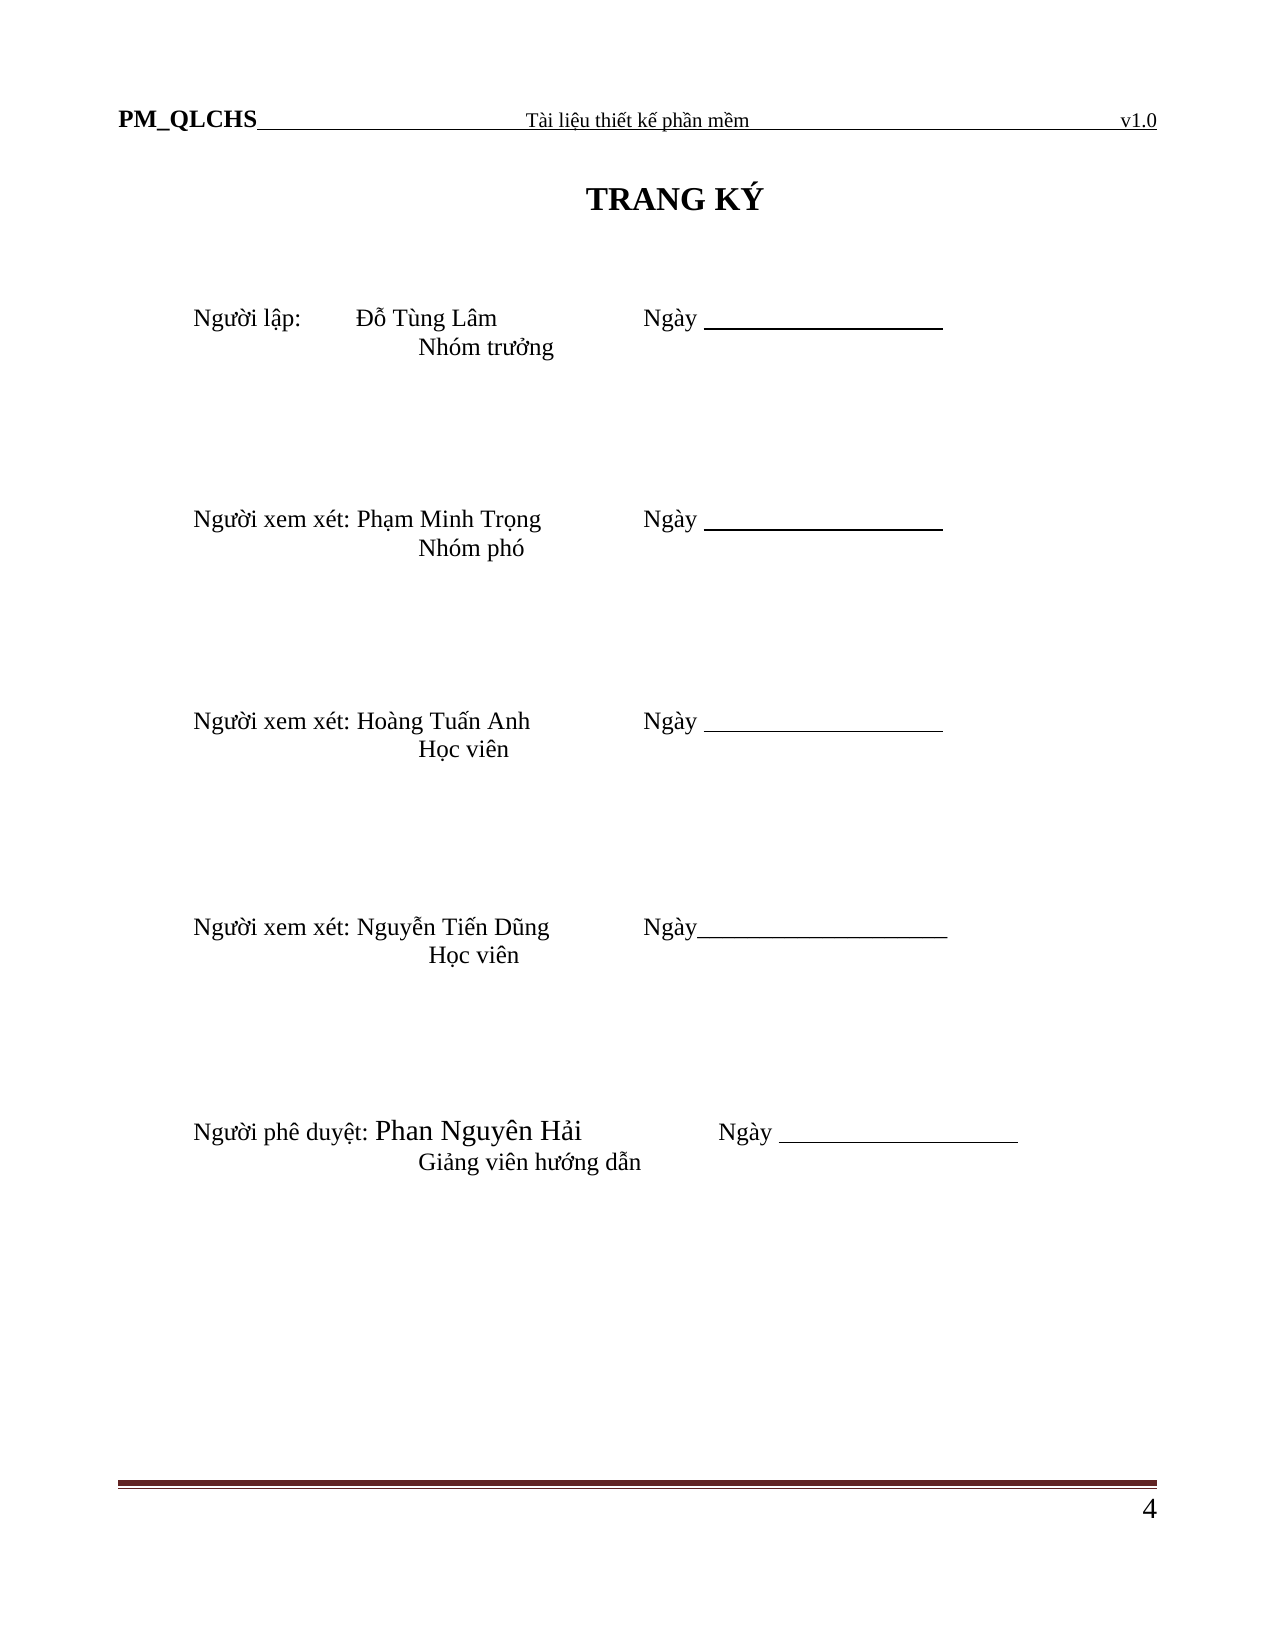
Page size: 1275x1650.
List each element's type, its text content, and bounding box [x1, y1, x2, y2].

text Người xem xét: Phạm Minh Trọng Ngày [118, 504, 1157, 533]
text Nhóm trưởng [118, 332, 1157, 361]
text Học viên [118, 734, 1157, 763]
text Người lập: Đỗ Tùng Lâm Ngày [118, 303, 1157, 332]
text Nhóm phó [118, 533, 1157, 562]
text Người phê duyệt: Phan Nguyên Hải Ngày [118, 1113, 1157, 1147]
text Người xem xét: Hoàng Tuấn Anh Ngày [118, 706, 1157, 734]
text Giảng viên hướng dẫn [118, 1147, 1157, 1175]
text TRANG KÝ [118, 179, 1157, 217]
text Học viên [118, 941, 1157, 969]
text Người xem xét: Nguyễn Tiến Dũng Ngày____________________ [118, 912, 1157, 941]
